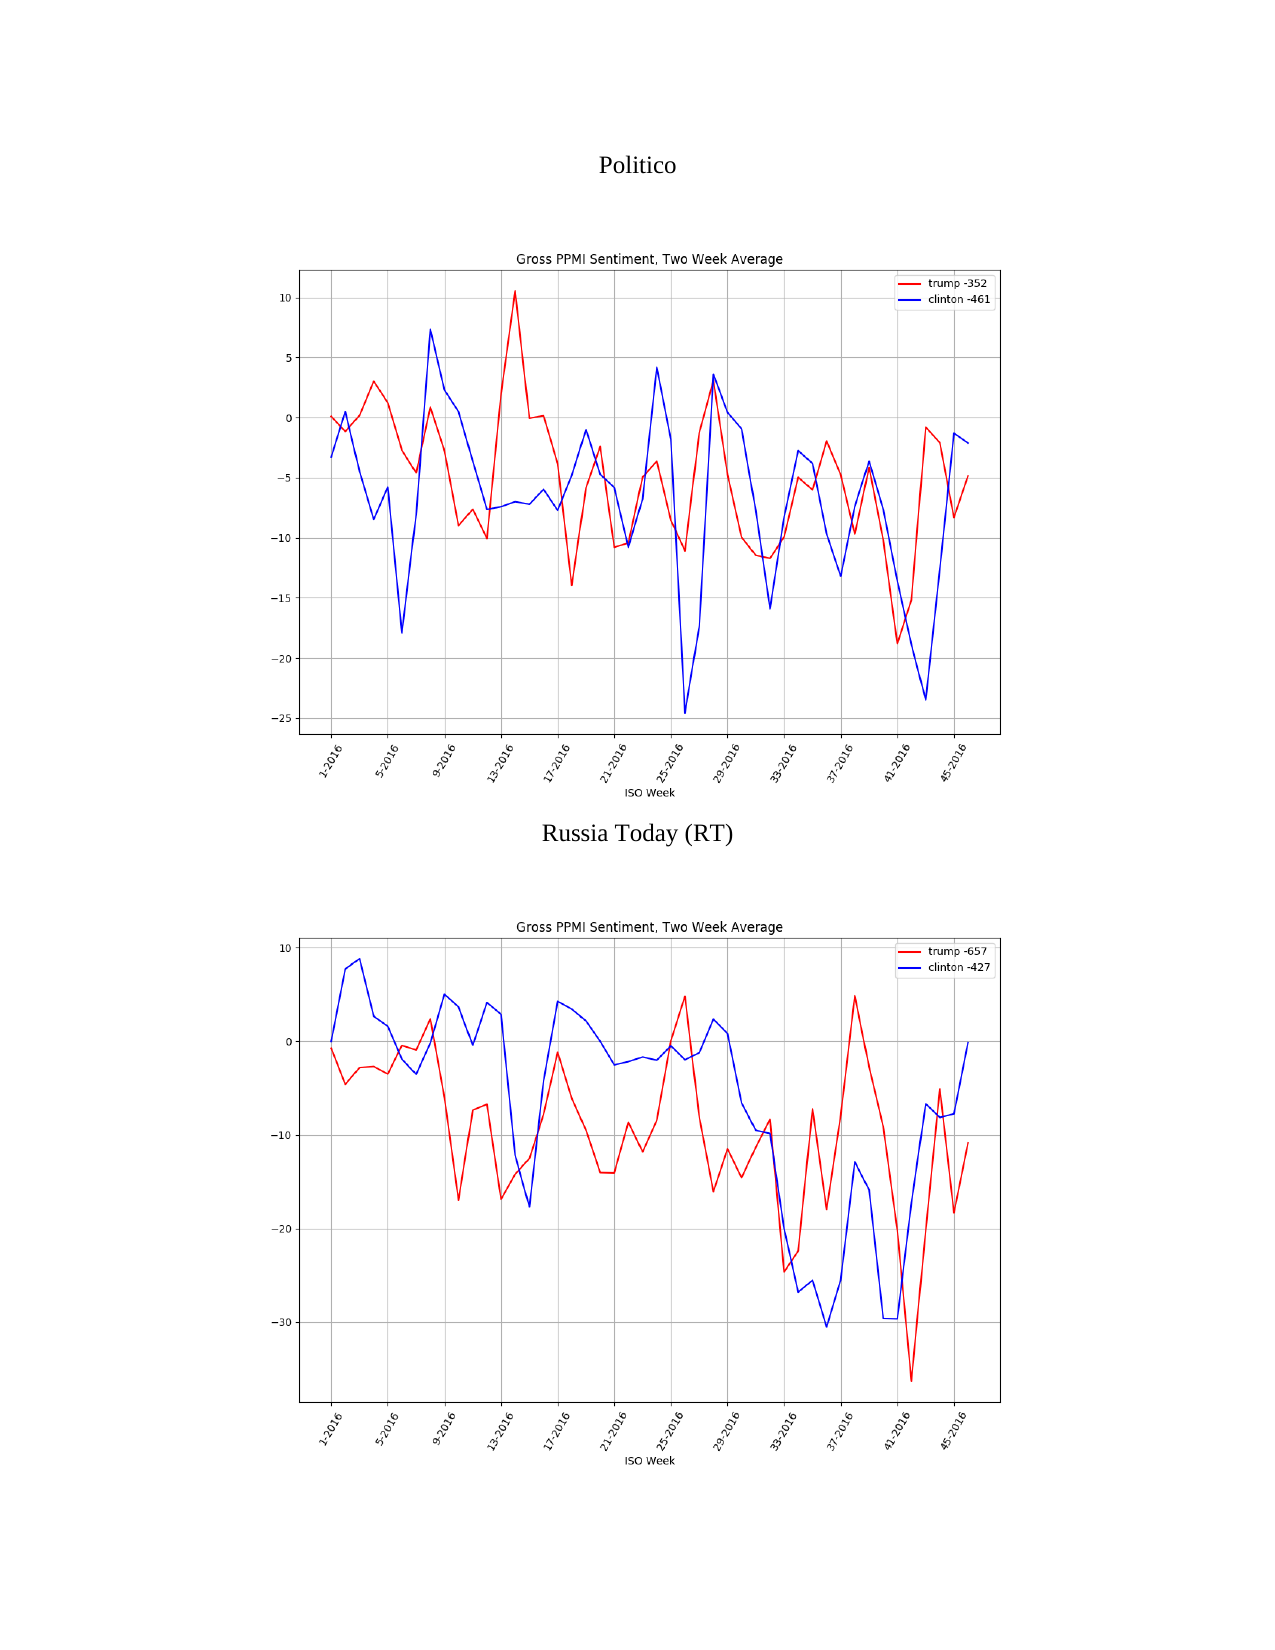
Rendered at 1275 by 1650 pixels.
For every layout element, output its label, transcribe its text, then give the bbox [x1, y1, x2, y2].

text Russia Today (RT) [150, 818, 1125, 847]
picture [186, 865, 1089, 1468]
text Politico [150, 150, 1125, 179]
picture [186, 197, 1089, 800]
